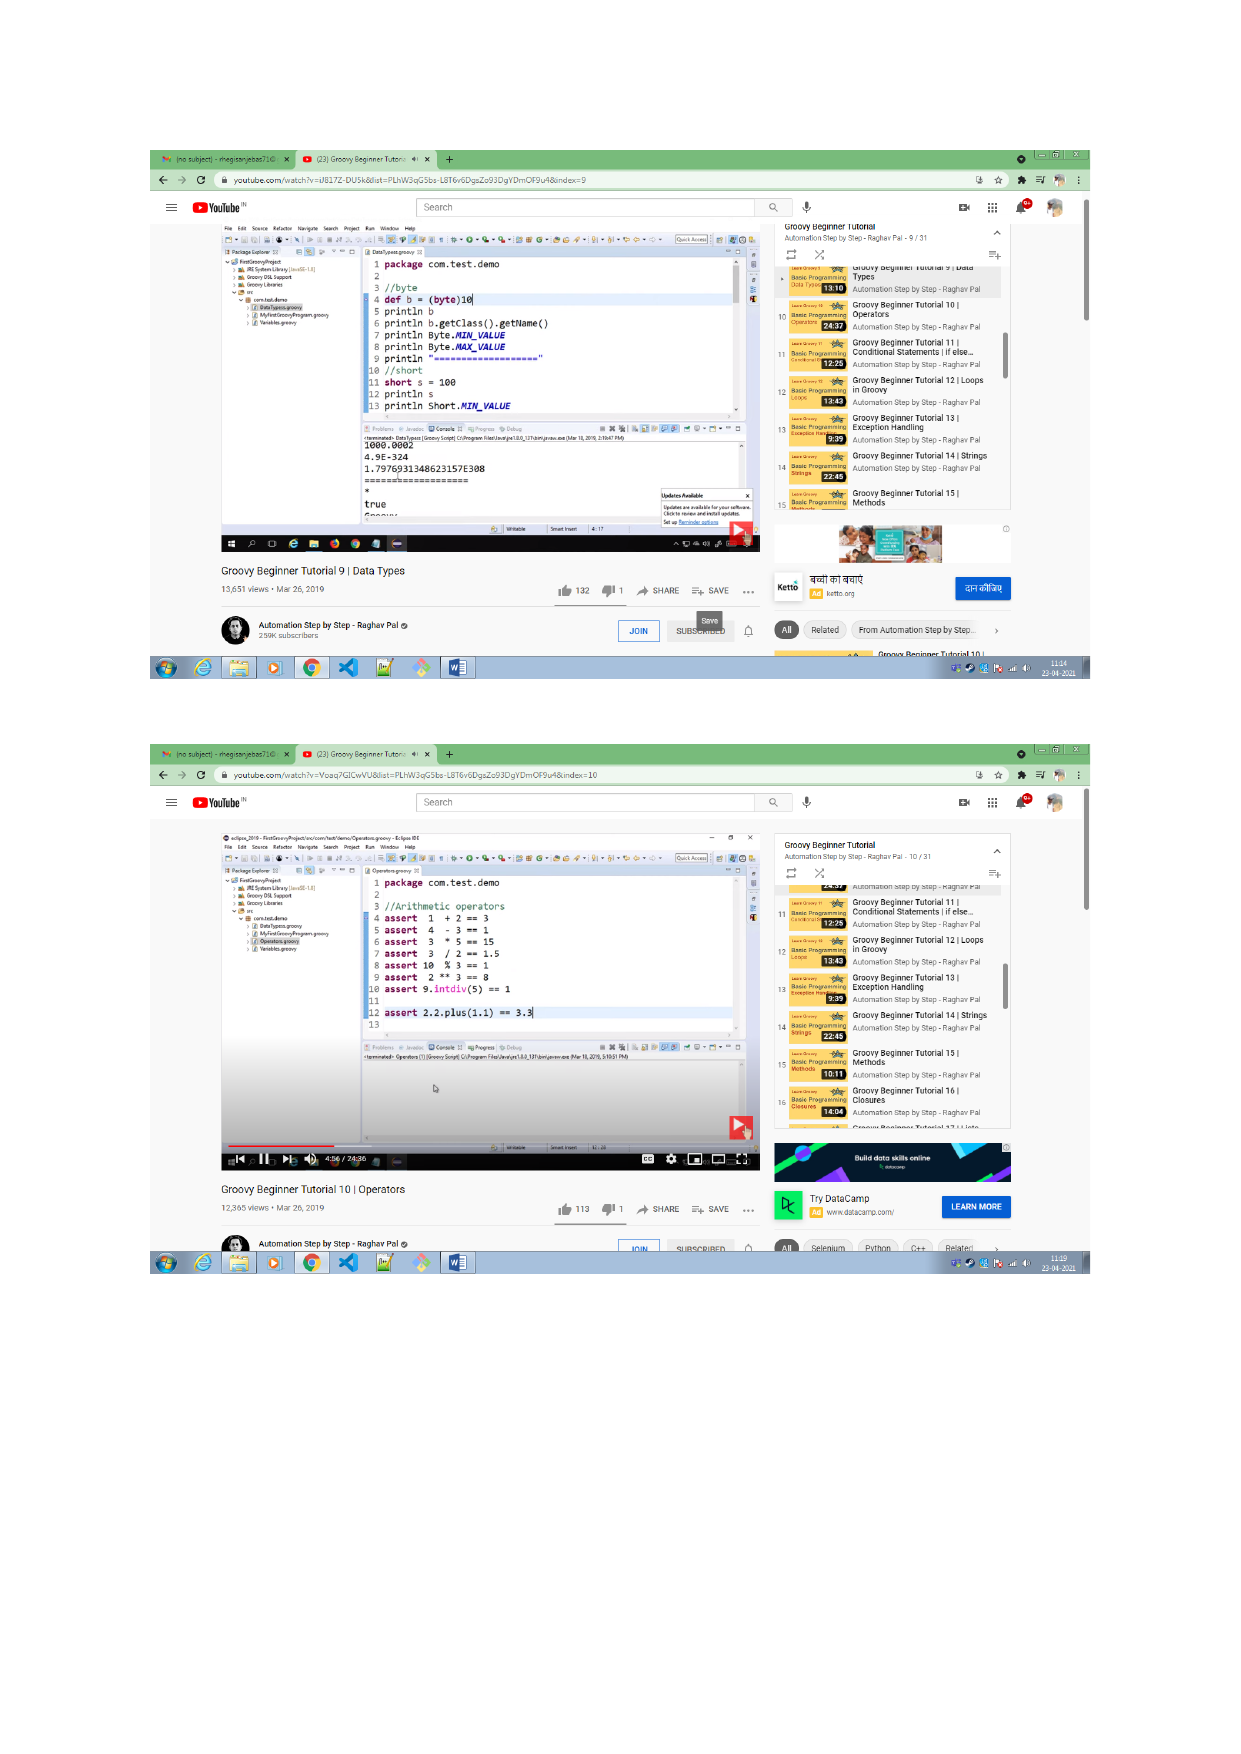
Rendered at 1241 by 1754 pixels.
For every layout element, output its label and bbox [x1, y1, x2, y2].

picture [150, 744, 1091, 1274]
picture [150, 150, 1091, 679]
